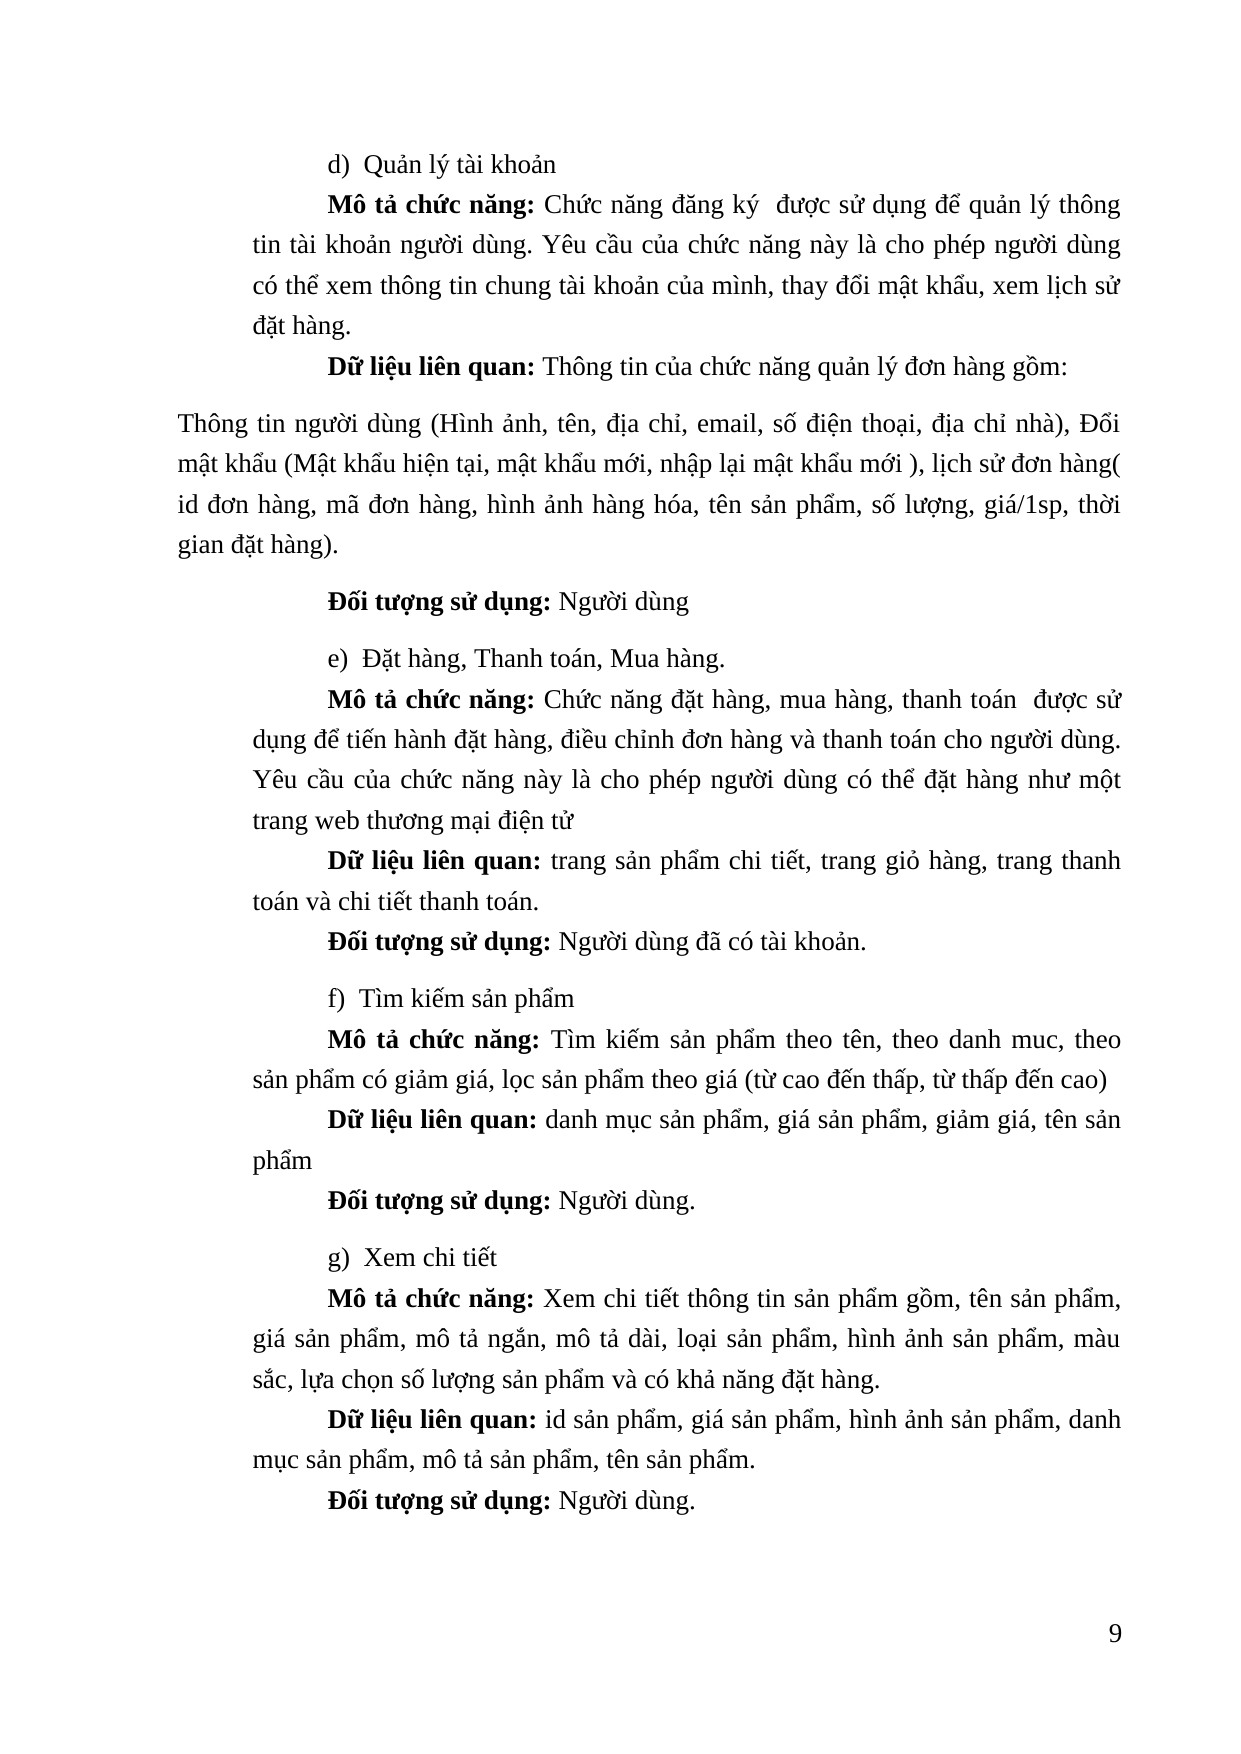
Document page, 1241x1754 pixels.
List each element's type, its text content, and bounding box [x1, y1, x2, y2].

subtitle Xem chi tiết [325, 1241, 1122, 1273]
list Đối tượng sử dụng: Người dùng. [252, 1184, 1122, 1216]
list Mô tả chức năng: Tìm kiếm sản phẩm theo tên, theo danh muc, theo sản phẩm có giảm giá, lọc sản phẩm theo giá (từ cao đến thấp, từ thấp đến cao) [252, 1023, 1122, 1094]
list Dữ liệu liên quan: danh mục sản phẩm, giá sản phẩm, giảm giá, tên sản phẩm [252, 1103, 1122, 1175]
list Dữ liệu liên quan: Thông tin của chức năng quản lý đơn hàng gồm: [252, 350, 1122, 381]
list Mô tả chức năng: Xem chi tiết thông tin sản phẩm gồm, tên sản phẩm, giá sản phẩm, mô tả ngắn, mô tả dài, loại sản phẩm, hình ảnh sản phẩm, màu sắc, lựa chọn số lượng sản phẩm và có khả năng đặt hàng. [252, 1282, 1122, 1394]
list Dữ liệu liên quan: trang sản phẩm chi tiết, trang giỏ hàng, trang thanh toán và chi tiết thanh toán. [252, 844, 1122, 916]
list Đối tượng sử dụng: Người dùng. [252, 1484, 1122, 1515]
subtitle Quản lý tài khoản [325, 148, 1122, 179]
list Dữ liệu liên quan: id sản phẩm, giá sản phẩm, hình ảnh sản phẩm, danh mục sản phẩm, mô tả sản phẩm, tên sản phẩm. [252, 1403, 1122, 1475]
subtitle Đặt hàng, Thanh toán, Mua hàng. [325, 642, 1122, 673]
text Thông tin người dùng (Hình ảnh, tên, địa chỉ, email, số điện thoại, địa chỉ nhà), Đổi mật khẩu (Mật khẩu hiện tại, mật khẩu mới, nhập lại mật khẩu mới ), lịch sử đơn hàng( id đơn hàng, mã đơn hàng, hình ảnh hàng hóa, tên sản phẩm, số lượng, giá/1sp, thời gian đặt hàng). [177, 407, 1122, 559]
list Mô tả chức năng: Chức năng đăng ký được sử dụng để quản lý thông tin tài khoản người dùng. Yêu cầu của chức năng này là cho phép người dùng có thể xem thông tin chung tài khoản của mình, thay đổi mật khẩu, xem lịch sử đặt hàng. [252, 188, 1122, 341]
list Mô tả chức năng: Chức năng đặt hàng, mua hàng, thanh toán được sử dụng để tiến hành đặt hàng, điều chỉnh đơn hàng và thanh toán cho người dùng. Yêu cầu của chức năng này là cho phép người dùng có thể đặt hàng như một trang web thương mại điện tử [252, 683, 1122, 835]
list Đối tượng sử dụng: Người dùng đã có tài khoản. [252, 925, 1122, 956]
list Đối tượng sử dụng: Người dùng [252, 585, 1122, 616]
subtitle Tìm kiếm sản phẩm [325, 982, 1122, 1013]
